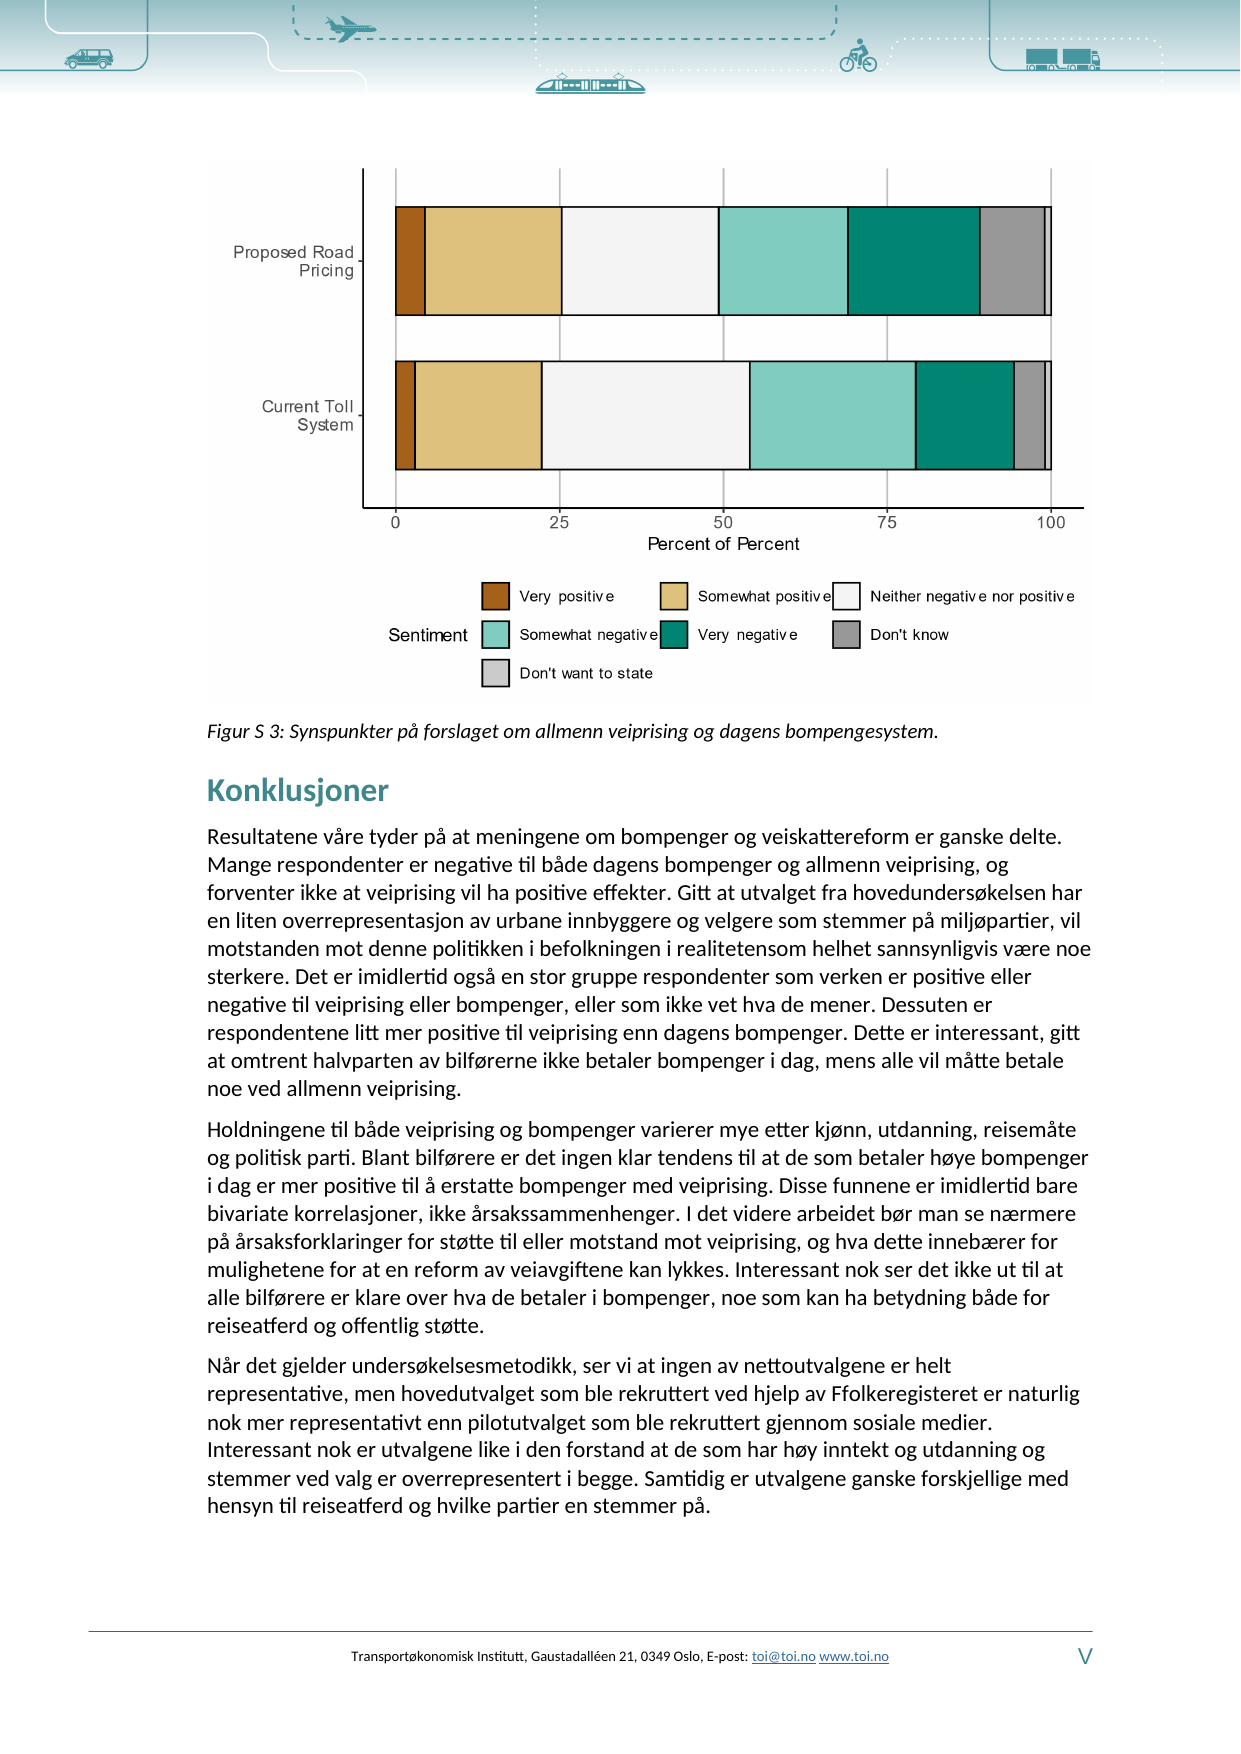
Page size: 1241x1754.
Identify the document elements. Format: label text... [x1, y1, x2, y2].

text Konklusjoner [207, 769, 1092, 810]
text Når det gjelder undersøkelsesmetodikk, ser vi at ingen av utvalgene er helt representative, men hovedutvalget som ble rekruttert ved hjelp av olkeregisteret er mer representativt enn pilotutvalget som ble rekruttert gjennom sosiale medier. Interessant nok er utvalgene like i den forstand at de som har høy inntekt og utdanning og stemmer ved valg er overrepresentert i begge. Samtidig er utvalgene ganske forskjellige med hensyn til reiseatferd og hvilke partier en stemmer på. [207, 1352, 1092, 1520]
text Figur S 3: Synspunkter på forslaget om allmenn veiprising og dagens bompengesystem. [207, 718, 1092, 744]
text Holdningene til både veiprising og bompenger varierer mye etter kjønn, utdanning, reisemåte og politisk parti. Blant bilførere er det ingen klar tendens til at de som betaler høye bompenger i dag er mer positive til å erstatte bompenger med veiprising. Disse funnene er imidlertid bare bivariate korrelasjoner, ikke årsakssammenhenger. I det videre arbeidet bør man se nærmere på årsaksforklaringer for støtte til eller motstand mot veiprising, og hva dette innebærer for mulighetene for at en reform av veiavgiftene kan lykkes. Interessant nok ser det ikke ut til at alle bilførere er klare over hva de betaler i bompenger, noe som kan ha betydning både for reiseatferd og offentlig støtte. [207, 1115, 1092, 1339]
picture [206, 159, 1093, 706]
picture [0, 0, 1241, 133]
text Resultatene våre tyder på at meningene om bompenger og veiskattereform er ganske delte. Mange respondenter er negative til både dagens bompenger og allmenn veiprising, og forventer ikke at veiprising vil ha positive effekter. Gitt at utvalget fra hovedundersøkelsen har en liten overrepresentasjon av urbane innbyggere og velgere som stemmer på miljøpartier, vil motstanden mot denne politikken i befolkningen sannsynligvis være noe sterkere. Det er imidlertid også en stor gruppe respondenter som verken er positive eller negative til veiprising eller bompenger, eller som ikke vet hva de mener. Dessuten er respondentene litt mer positive til veiprising enn dagens bompenger. Dette er interessant gitt at omtrent halvparten av bilførerne ikke betaler bompenger i dag, mens alle vil måtte betale noe ved allmenn veiprising. [207, 822, 1092, 1102]
